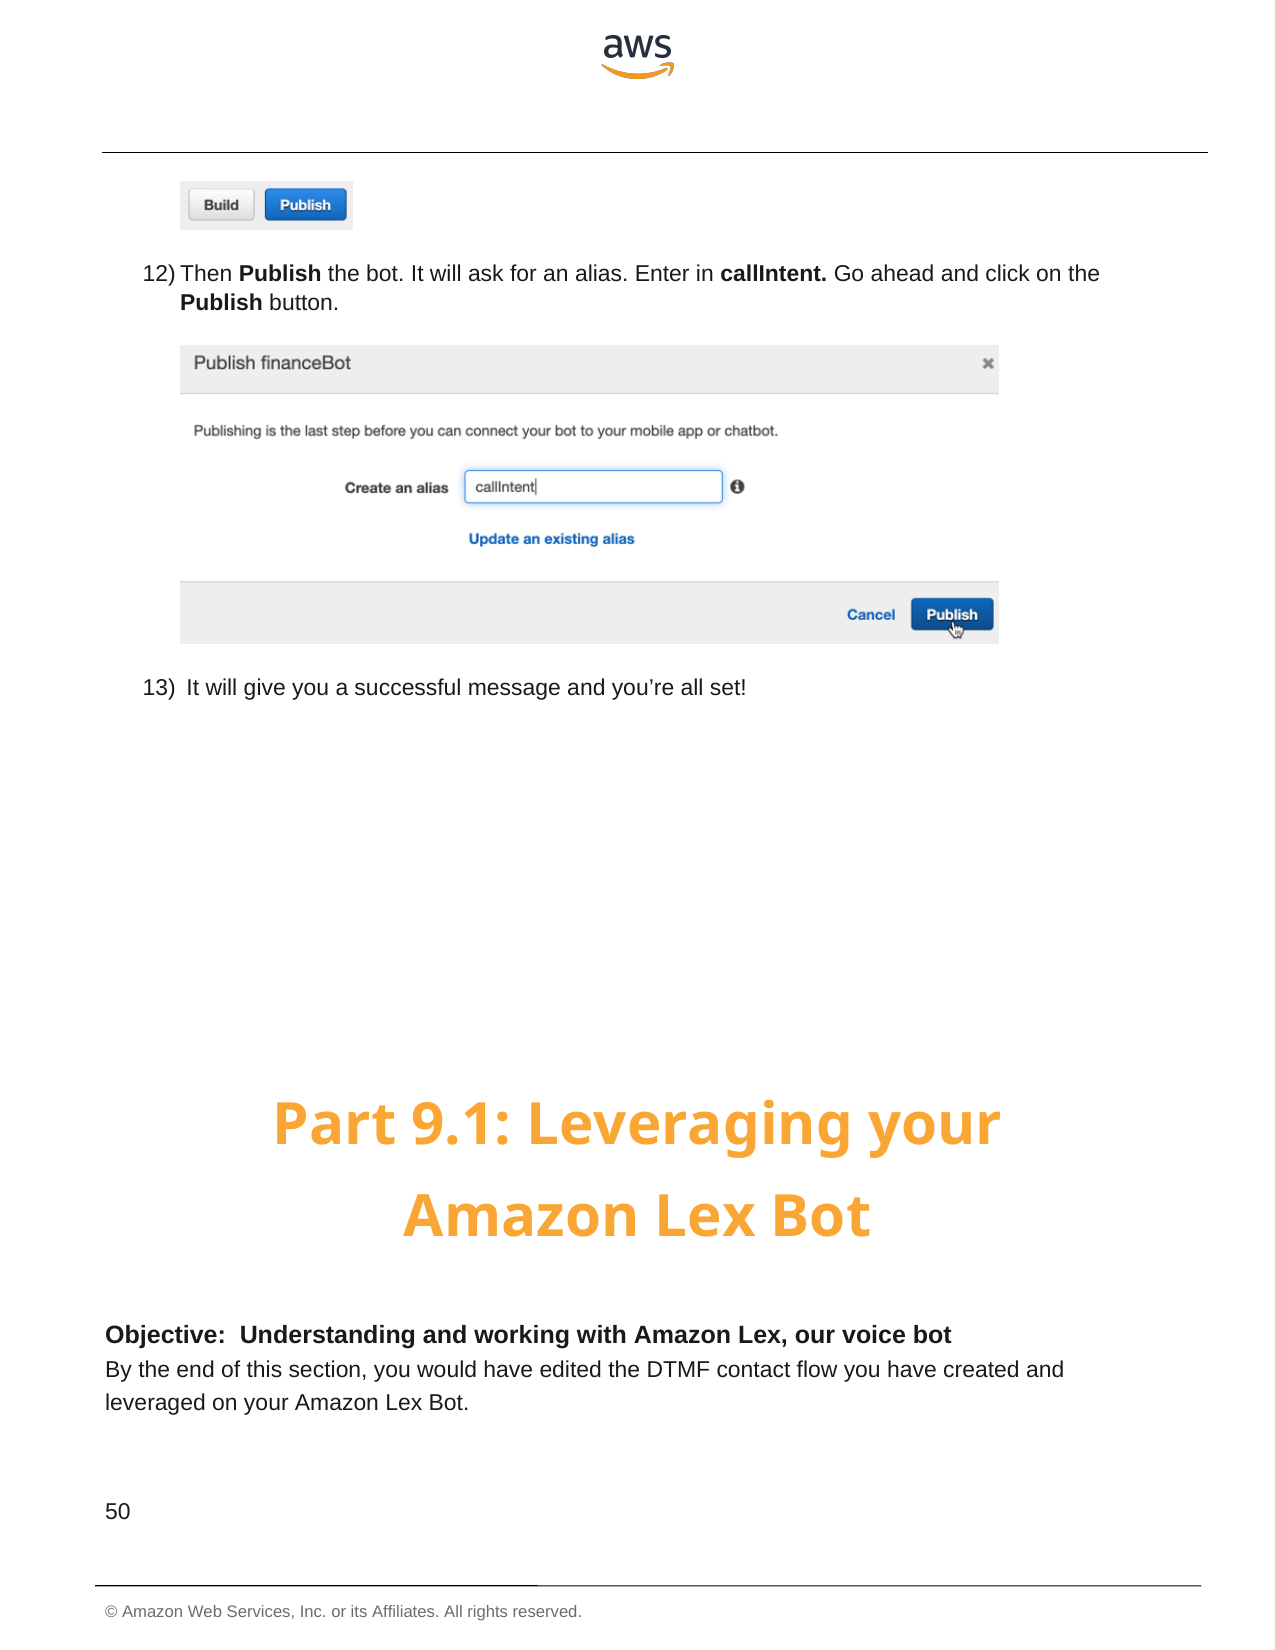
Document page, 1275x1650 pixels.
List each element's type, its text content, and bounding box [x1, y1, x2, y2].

subtitle Amazon Lex Bot [105, 1174, 1170, 1253]
picture [180, 181, 353, 230]
picture [180, 345, 999, 644]
picture [601, 35, 674, 79]
list Then Publish the bot. It will ask for an alias. Enter in callIntent. Go ahead and click on the Publish button. [142, 260, 1170, 315]
list It will give you a successful message and you’re all set! [142, 674, 1170, 700]
subtitle Objective: Understanding and working with Amazon Lex, our voice bot [105, 1320, 1170, 1348]
text By the end of this section, you would have edited the DTMF contact flow you have created and leveraged on your Amazon Lex Bot. [105, 1348, 1170, 1415]
subtitle Part 9.1: Leveraging your [105, 1082, 1170, 1161]
